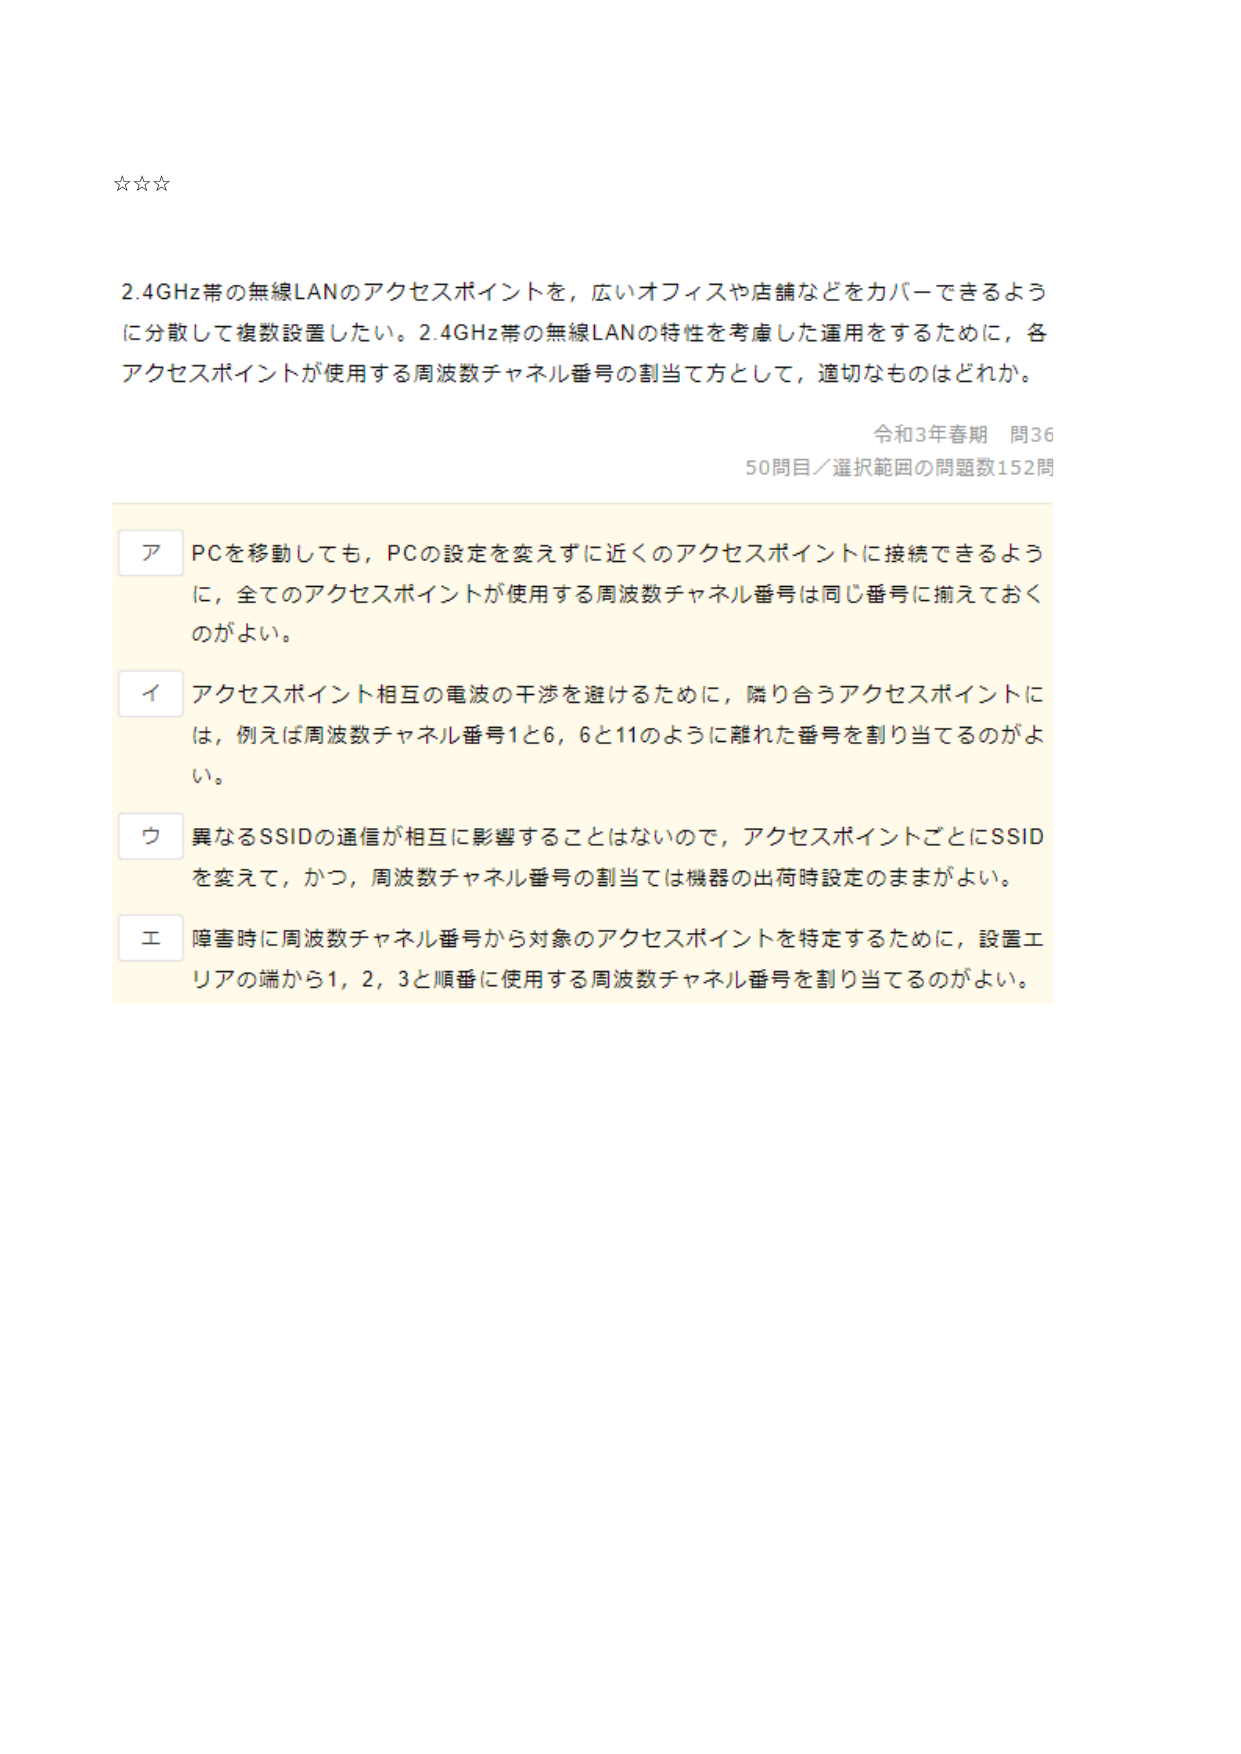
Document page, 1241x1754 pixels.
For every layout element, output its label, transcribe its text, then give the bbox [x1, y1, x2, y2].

picture [112, 277, 1054, 1004]
text ☆☆☆ [112, 164, 1128, 202]
